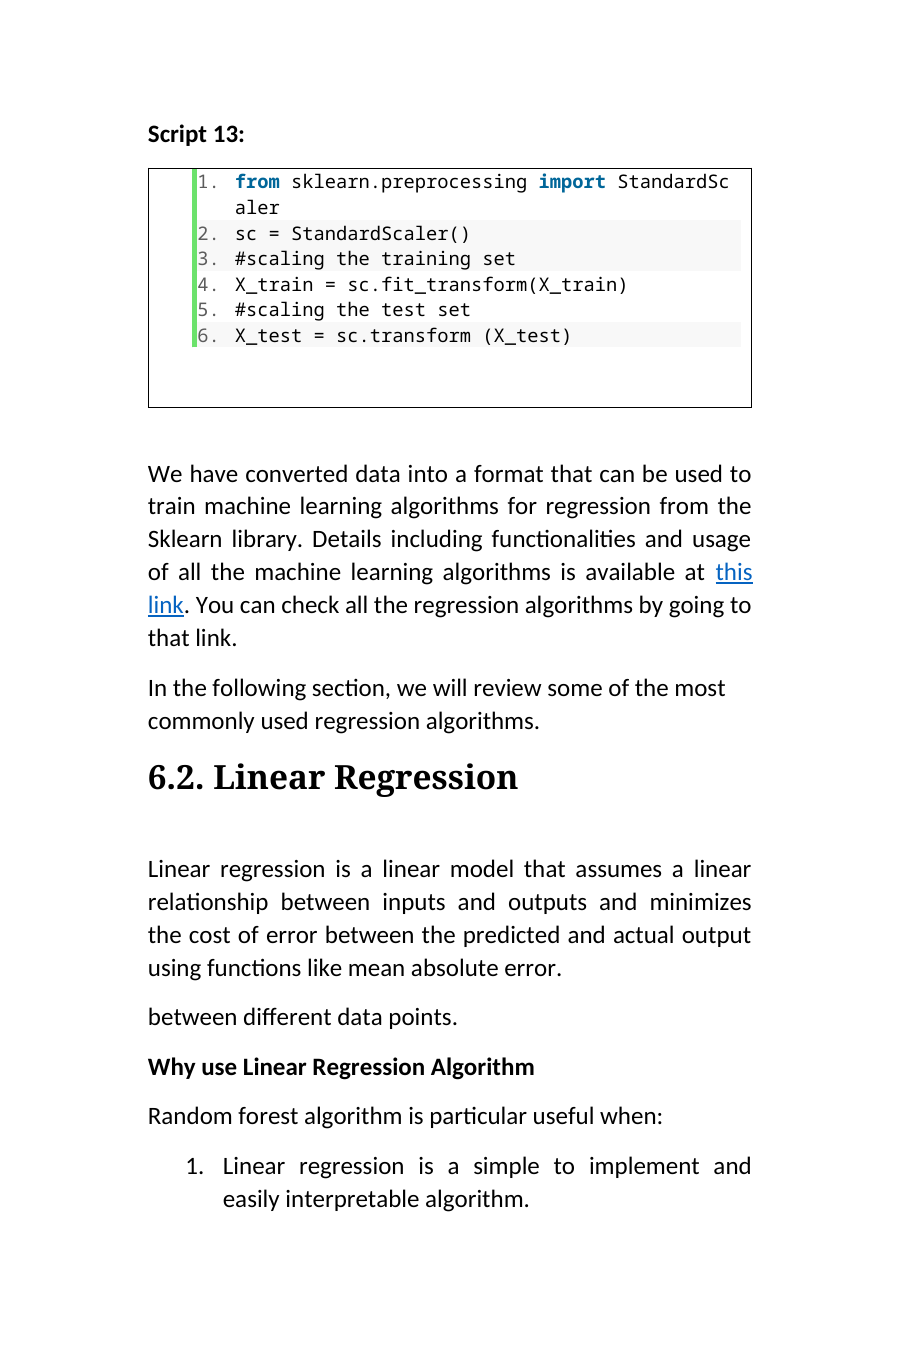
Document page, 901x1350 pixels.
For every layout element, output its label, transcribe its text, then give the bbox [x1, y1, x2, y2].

text Script 13: [148, 118, 752, 149]
text between different data points. [148, 1001, 752, 1032]
text Why use Linear Regression Algorithm [148, 1051, 752, 1081]
text We have converted data into a format that can be used to train machine learning algorithms for regression from the Sklearn library. Details including functionalities and usage of all the machine learning algorithms is available at this link. You can check all the regression algorithms by going to that link. [148, 458, 752, 653]
text Linear regression is a linear model that assumes a linear relationship between inputs and outputs and minimizes the cost of error between the predicted and actual output using functions like mean absolute error. [148, 853, 752, 982]
table_header from sklearn.preprocessing import StandardScaler sc = StandardScaler() #scaling the training set X_train = sc.fit_transform(X_train) #scaling the test set X_test = sc.transform (X_test) [149, 169, 751, 407]
text Random forest algorithm is particular useful when: [148, 1100, 752, 1131]
list Linear regression is a simple to implement and easily interpretable algorithm. [185, 1150, 752, 1213]
subtitle 6.2. Linear Regression [148, 754, 752, 800]
text In the following section, we will review some of the most commonly used regression algorithms. [148, 672, 752, 735]
